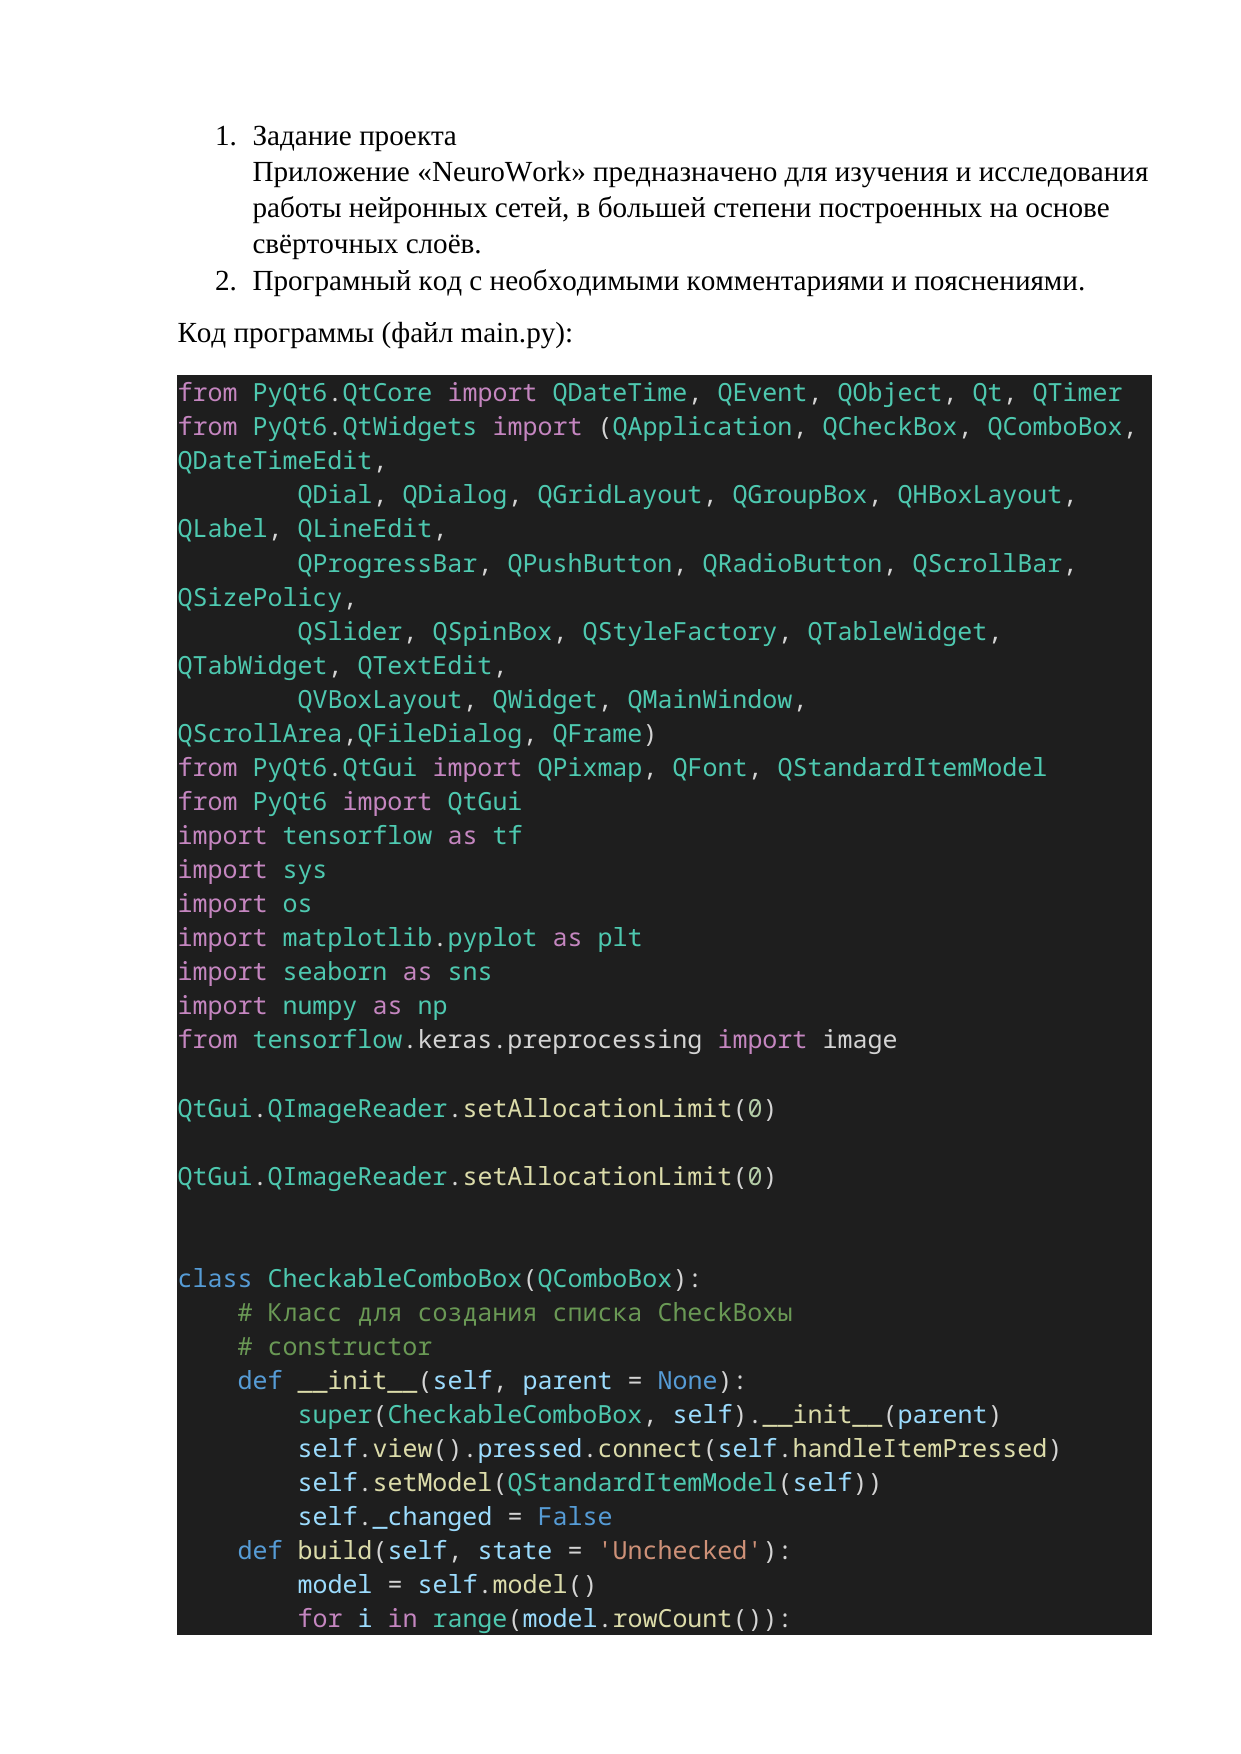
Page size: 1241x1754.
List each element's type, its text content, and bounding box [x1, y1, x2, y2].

text import numpy as np [177, 988, 1152, 1022]
text self.view().pressed.connect(self.handleItemPressed) [177, 1431, 1152, 1465]
list Задание проекта [215, 118, 1152, 152]
text QSlider, QSpinBox, QStyleFactory, QTableWidget, QTabWidget, QTextEdit, [177, 613, 1152, 681]
text from PyQt6.QtCore import QDateTime, QEvent, QObject, Qt, QTimer [177, 375, 1152, 409]
text self.setModel(QStandardItemModel(self)) [177, 1465, 1152, 1499]
text from PyQt6.QtGui import QPixmap, QFont, QStandardItemModel [177, 749, 1152, 784]
text QtGui.QImageReader.setAllocationLimit(0) [177, 1158, 1152, 1192]
text import matplotlib.pyplot as plt [177, 920, 1152, 954]
text from PyQt6 import QtGui [177, 784, 1152, 818]
list Програмный код с необходимыми комментариями и пояснениями. [215, 263, 1152, 296]
text from PyQt6.QtWidgets import (QApplication, QCheckBox, QComboBox, QDateTimeEdit, [177, 409, 1152, 477]
text Код программы (файл main.py): [177, 316, 1152, 349]
text import os [177, 886, 1152, 920]
text QtGui.QImageReader.setAllocationLimit(0) [177, 1090, 1152, 1124]
text super(CheckableComboBox, self).__init__(parent) [177, 1397, 1152, 1431]
text from tensorflow.keras.preprocessing import image [177, 1022, 1152, 1056]
text import tensorflow as tf [177, 818, 1152, 852]
text # constructor [177, 1329, 1152, 1363]
list Приложение «NeuroWork» предназначено для изучения и исследования работы нейронных сетей, в большей степени построенных на основе свёрточных слоёв. [252, 154, 1152, 260]
text for i in range(model.rowCount()): [177, 1601, 1152, 1635]
text self._changed = False [177, 1499, 1152, 1533]
text model = self.model() [177, 1567, 1152, 1601]
text QDial, QDialog, QGridLayout, QGroupBox, QHBoxLayout, QLabel, QLineEdit, [177, 477, 1152, 545]
text QVBoxLayout, QWidget, QMainWindow, QScrollArea,QFileDialog, QFrame) [177, 681, 1152, 749]
text import seaborn as sns [177, 954, 1152, 988]
text def __init__(self, parent = None): [177, 1363, 1152, 1397]
text def build(self, state = 'Unchecked'): [177, 1533, 1152, 1567]
text import sys [177, 852, 1152, 886]
text # Класс для создания списка CheckBoxы [177, 1294, 1152, 1329]
text QProgressBar, QPushButton, QRadioButton, QScrollBar, QSizePolicy, [177, 545, 1152, 613]
text class CheckableComboBox(QComboBox): [177, 1261, 1152, 1294]
